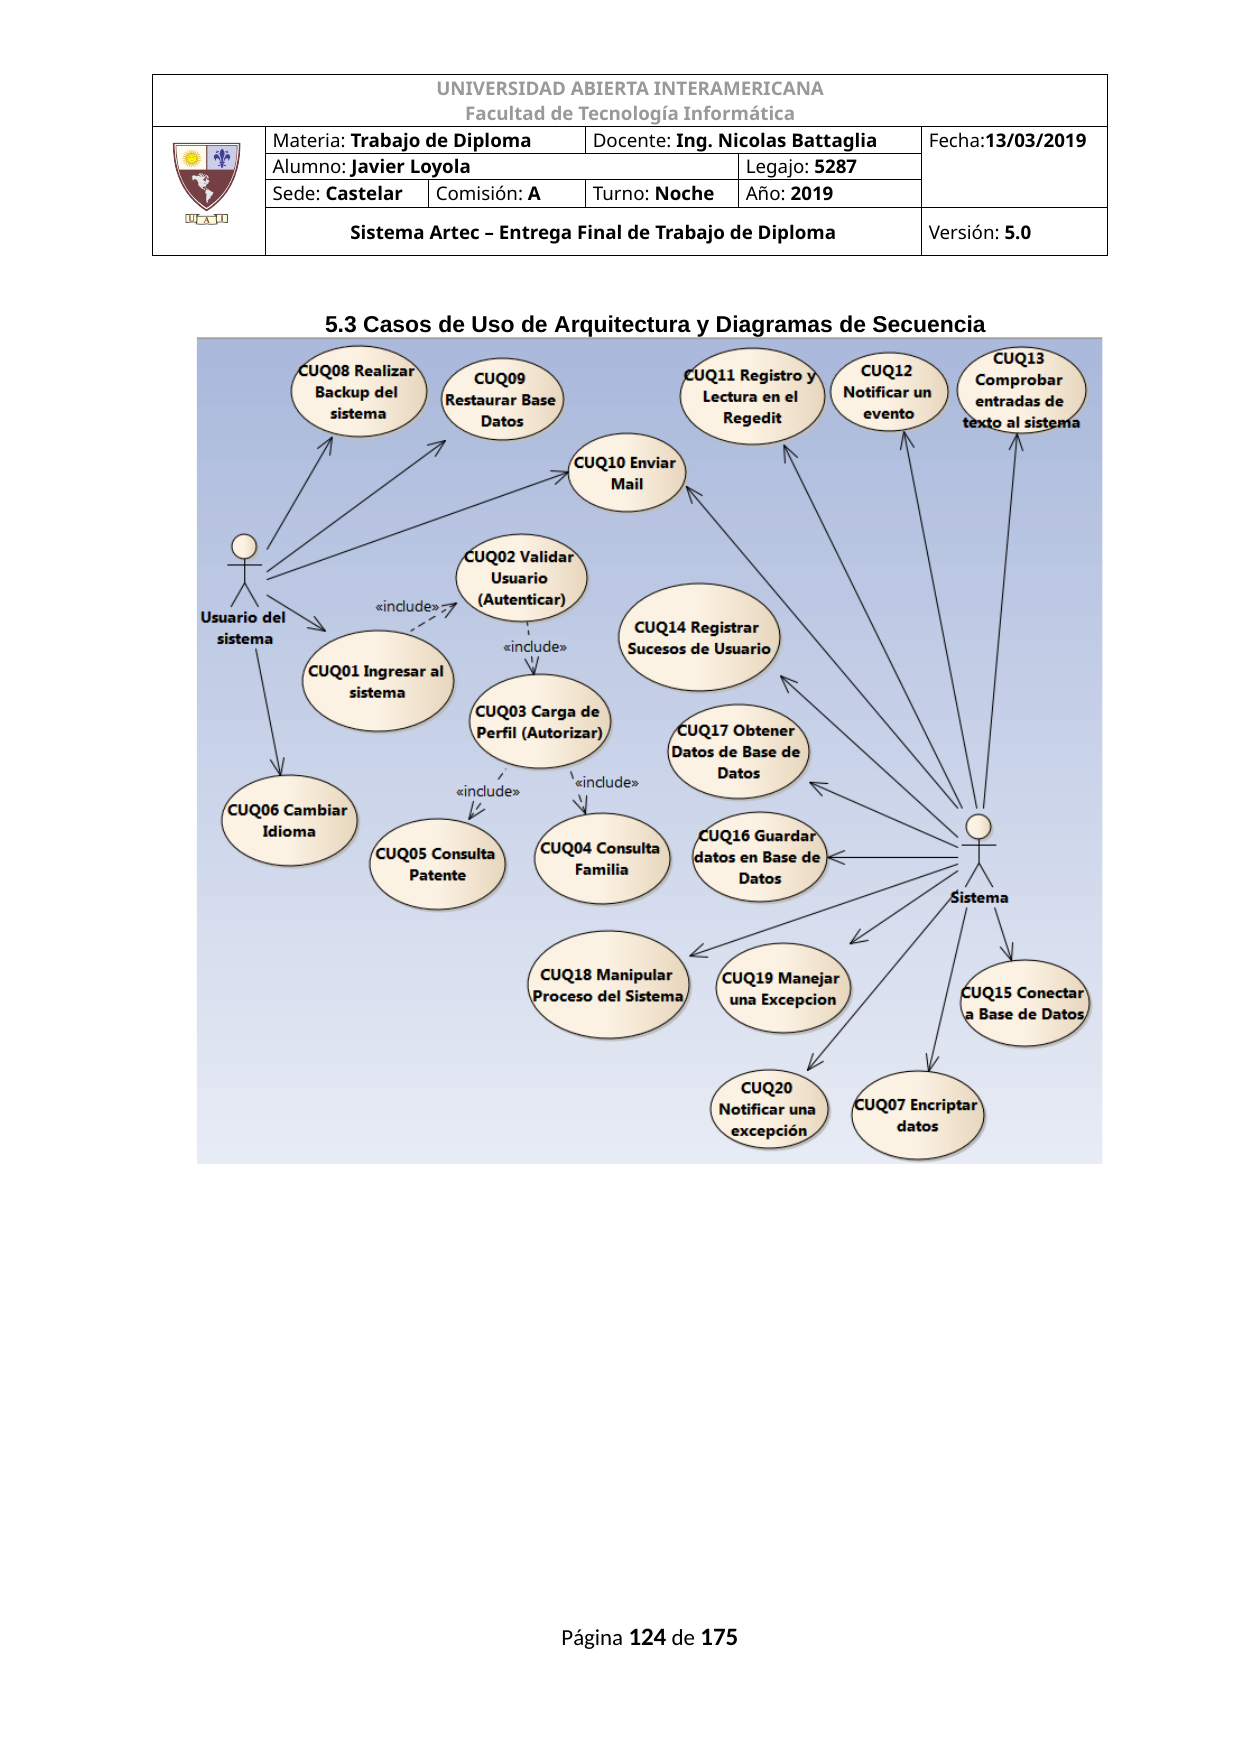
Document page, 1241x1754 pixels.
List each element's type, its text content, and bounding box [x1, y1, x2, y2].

picture [196, 337, 1103, 1164]
picture [157, 136, 257, 228]
text 5.3 Casos de Uso de Arquitectura y Diagramas de Secuencia [325, 311, 1122, 337]
